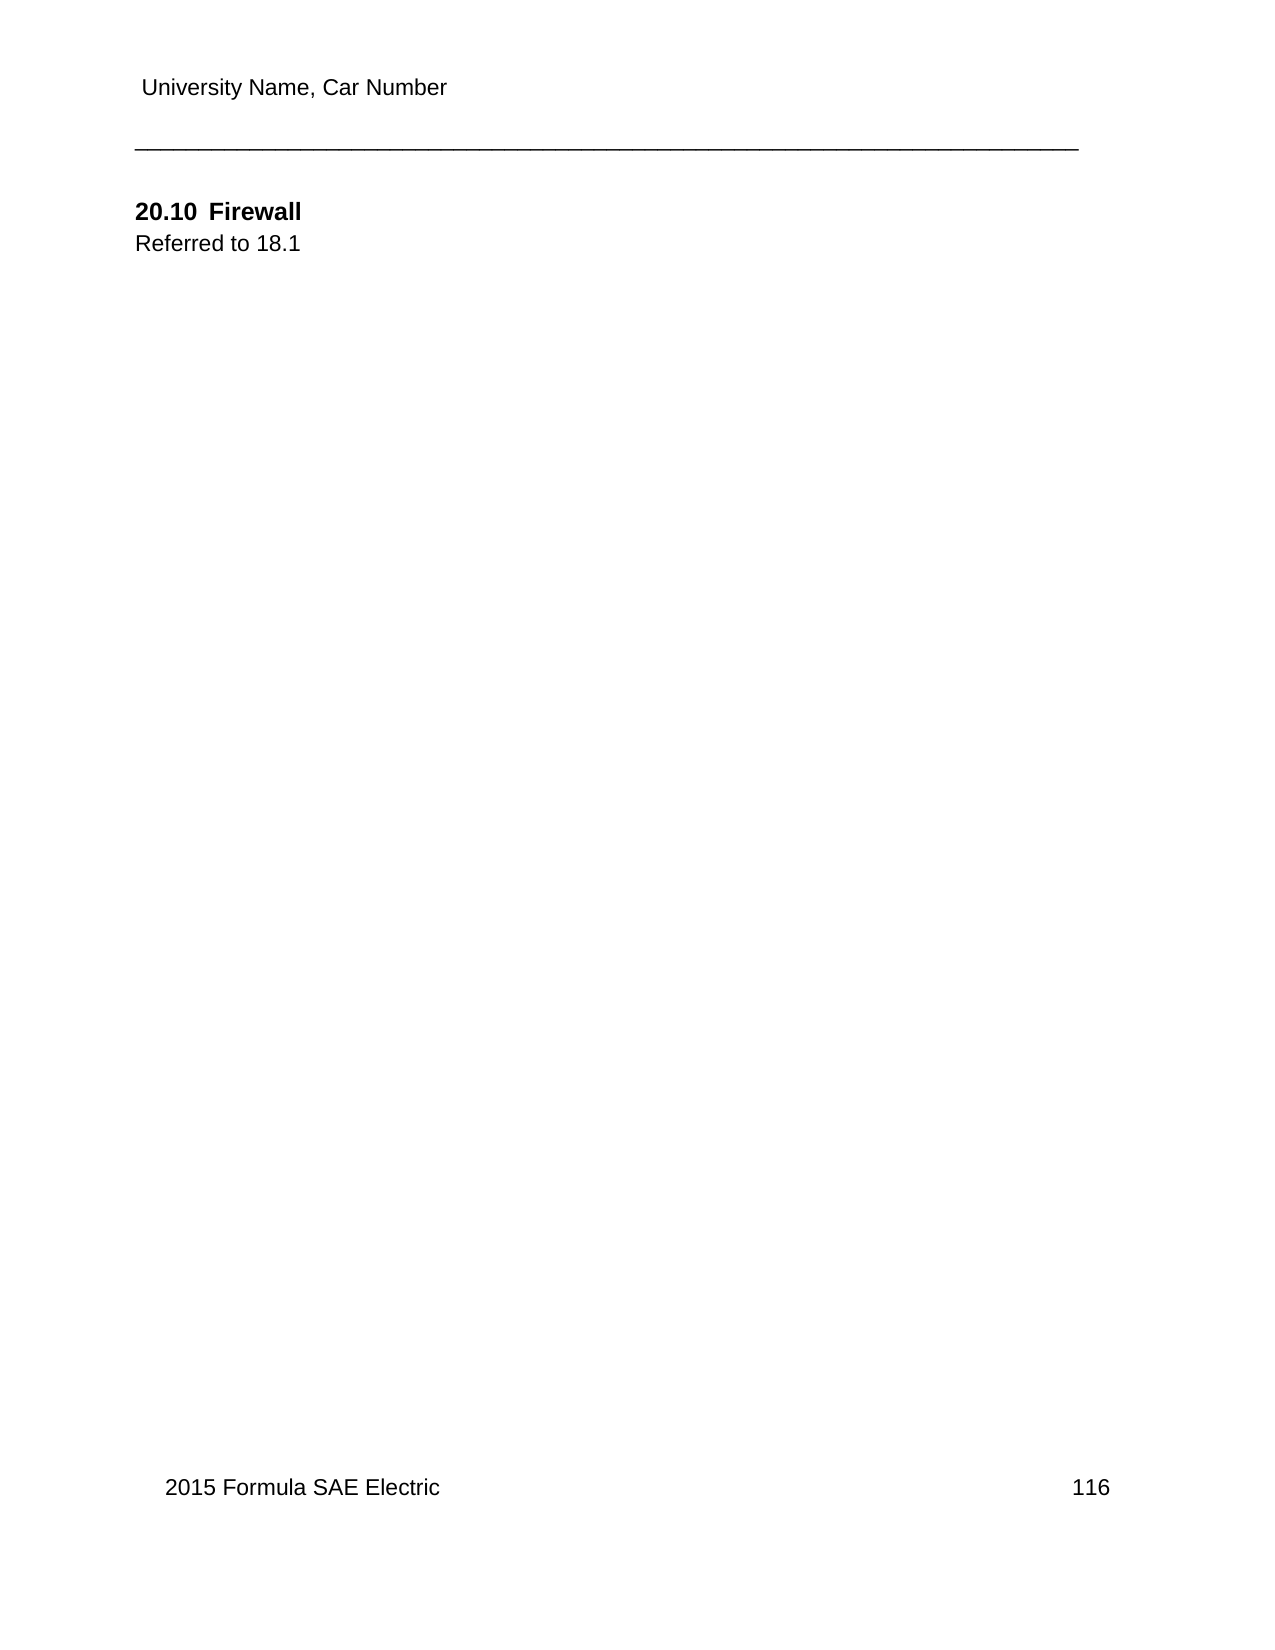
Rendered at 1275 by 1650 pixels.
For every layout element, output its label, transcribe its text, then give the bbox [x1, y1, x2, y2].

subtitle Firewall [135, 197, 1140, 225]
text Referred to 10.1 [135, 230, 1140, 256]
